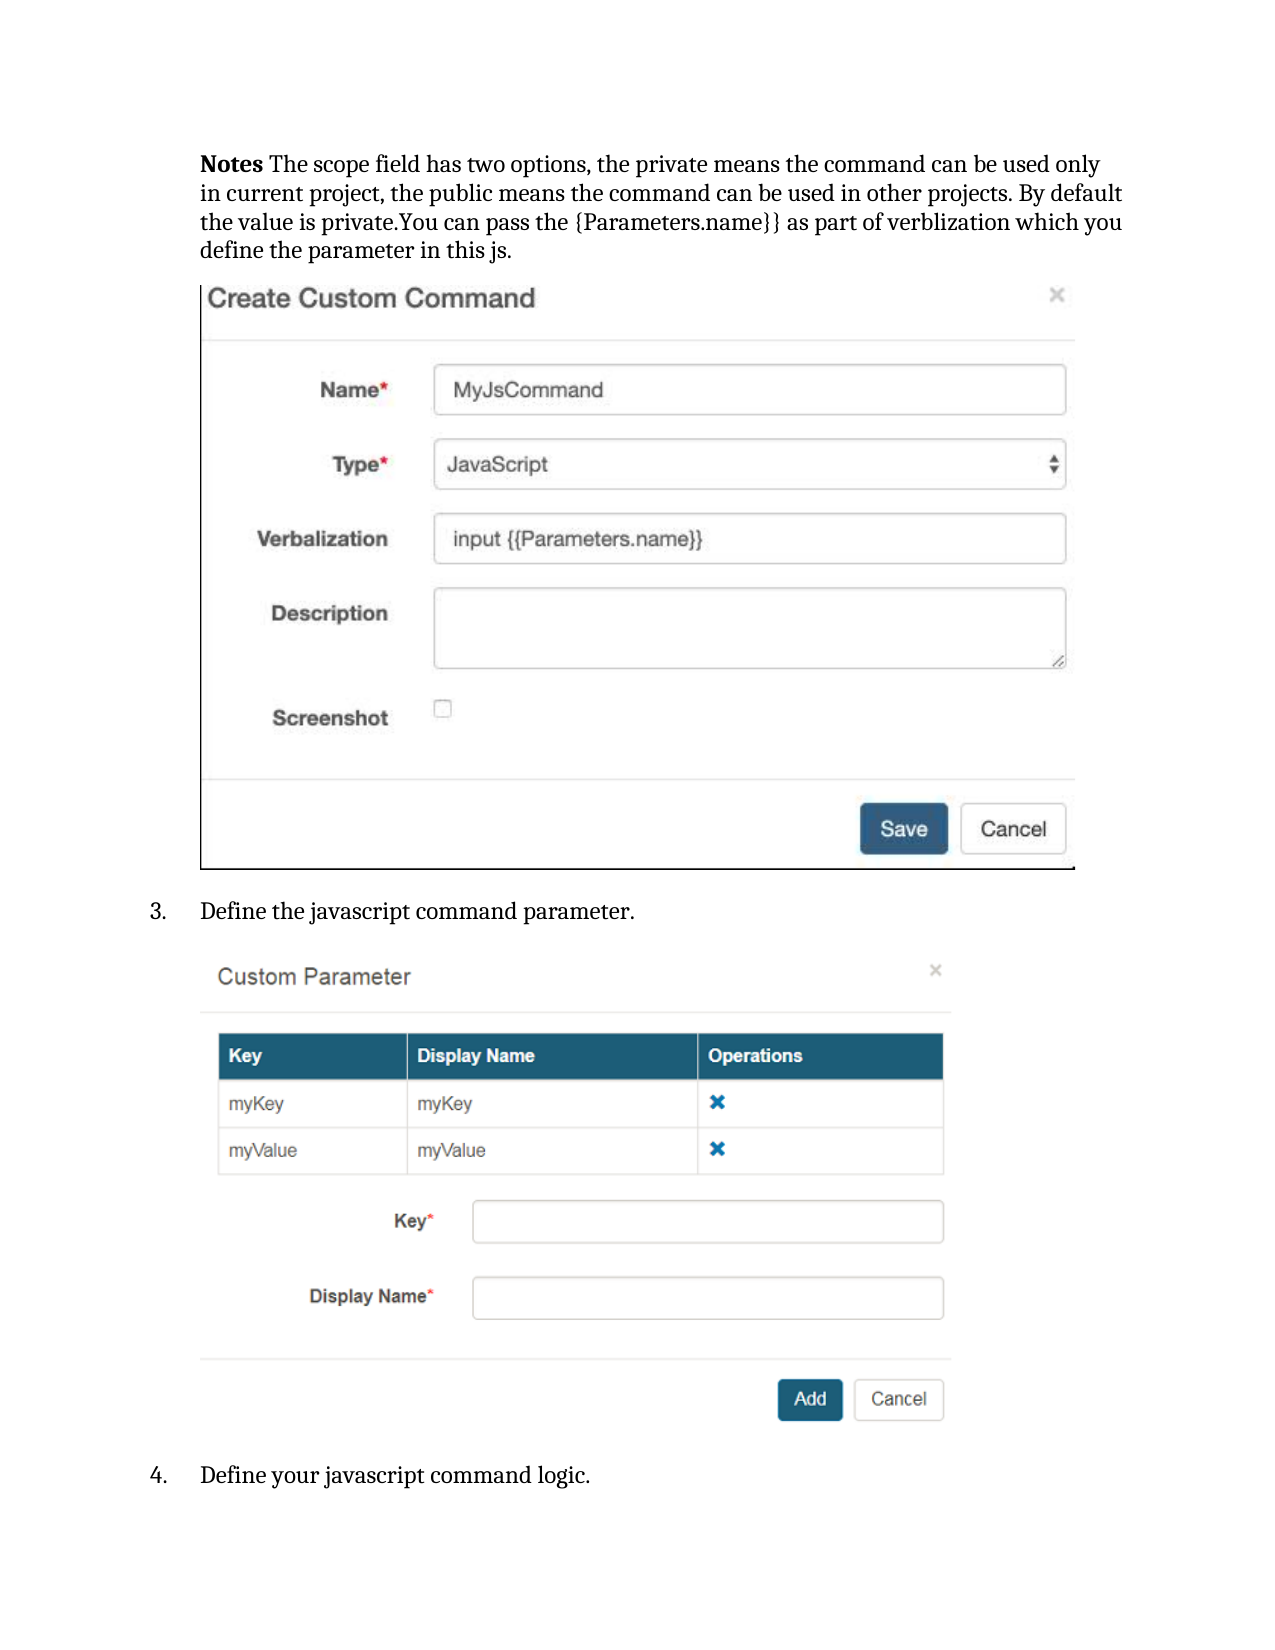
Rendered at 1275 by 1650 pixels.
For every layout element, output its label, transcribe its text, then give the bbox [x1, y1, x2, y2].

picture [200, 946, 952, 1435]
list Define the javascript command parameter. [150, 897, 1125, 926]
list Define your javascript command logic. [150, 1461, 1125, 1490]
list Notes The scope field has two options, the private means the command can be used only in current project, the public means the command can be used in other projects. By default the value is private.You can pass the {Parameters.name}} as part of verblization which you define the parameter in this js. [150, 150, 1125, 265]
picture [200, 285, 1075, 870]
